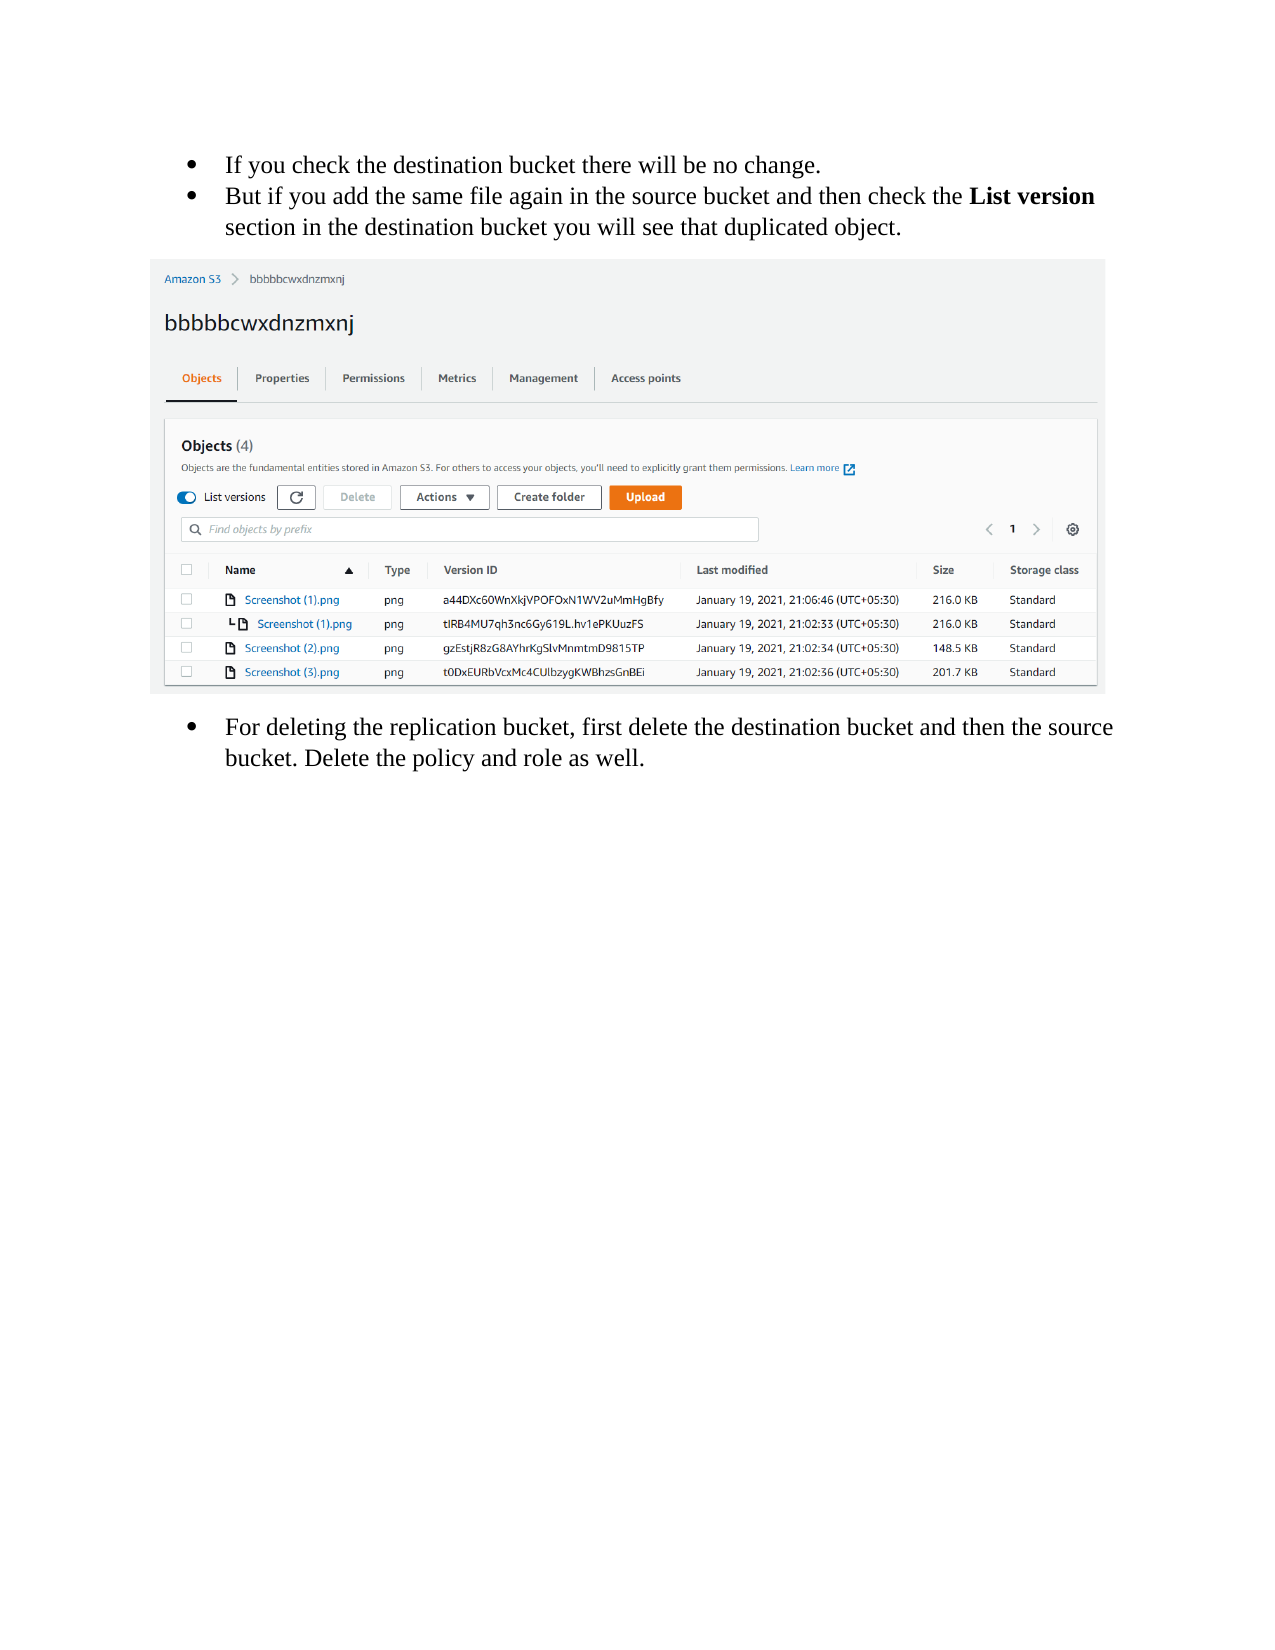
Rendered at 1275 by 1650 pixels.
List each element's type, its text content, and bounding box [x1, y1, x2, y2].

list But if you add the same file again in the source bucket and then check the List version section in the destination bucket you will see that duplicated object. [187, 181, 1125, 241]
list For deleting the replication bucket, first delete the destination bucket and then the source bucket. Delete the policy and role as well. [187, 712, 1125, 772]
picture [150, 259, 1106, 694]
list If you check the destination bucket there will be no change. [187, 150, 1125, 179]
